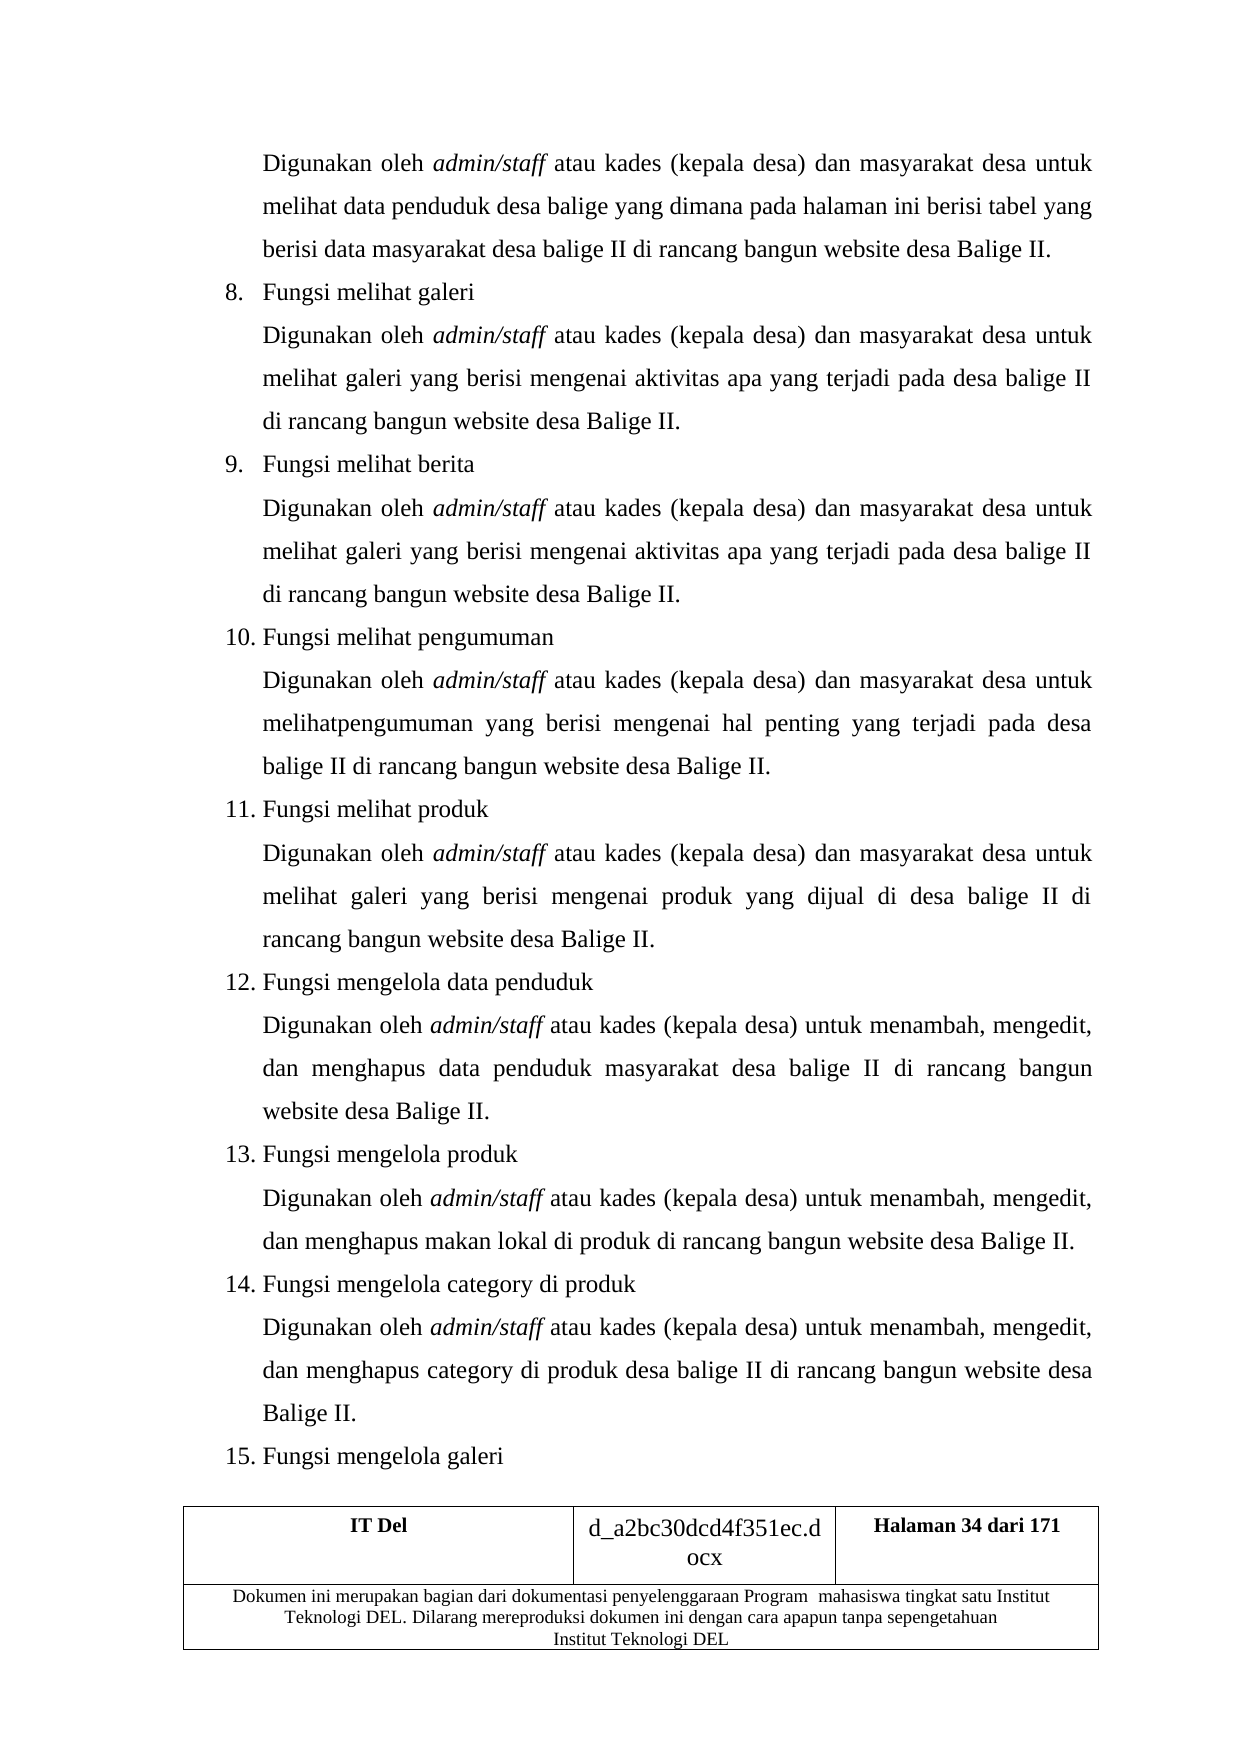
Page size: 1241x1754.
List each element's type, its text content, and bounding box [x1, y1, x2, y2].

text Digunakan oleh admin/staff atau kades (kepala desa) dan masyarakat desa untuk melihat galeri yang berisi mengenai aktivitas apa yang terjadi pada desa balige II di rancang bangun website desa Balige II. [262, 320, 1092, 435]
list Fungsi melihat berita [225, 449, 1092, 478]
list Fungsi mengelola category di produk [225, 1269, 1092, 1298]
list Fungsi melihat pengumuman [225, 622, 1092, 651]
text Digunakan oleh admin/staff atau kades (kepala desa) untuk menambah, mengedit, dan menghapus data penduduk masyarakat desa balige II di rancang bangun website desa Balige II. [262, 1010, 1092, 1125]
text Digunakan oleh admin/staff atau kades (kepala desa) untuk menambah, mengedit, dan menghapus category di produk desa balige II di rancang bangun website desa Balige II. [262, 1312, 1092, 1427]
list Fungsi mengelola produk [225, 1139, 1092, 1168]
text Digunakan oleh admin/staff atau kades (kepala desa) untuk menambah, mengedit, dan menghapus makan lokal di produk di rancang bangun website desa Balige II. [262, 1183, 1092, 1254]
list Fungsi melihat galeri [225, 277, 1092, 306]
list Fungsi mengelola galeri [225, 1441, 1092, 1470]
text Digunakan oleh admin/staff atau kades (kepala desa) dan masyarakat desa untuk melihatpengumuman yang berisi mengenai hal penting yang terjadi pada desa balige II di rancang bangun website desa Balige II. [262, 665, 1092, 780]
list Fungsi mengelola data penduduk [225, 967, 1092, 996]
text Digunakan oleh admin/staff atau kades (kepala desa) dan masyarakat desa untuk melihat galeri yang berisi mengenai produk yang dijual di desa balige II di rancang bangun website desa Balige II. [262, 838, 1092, 953]
text Digunakan oleh admin/staff atau kades (kepala desa) dan masyarakat desa untuk melihat galeri yang berisi mengenai aktivitas apa yang terjadi pada desa balige II di rancang bangun website desa Balige II. [262, 493, 1092, 608]
list Fungsi melihat produk [225, 794, 1092, 823]
text Digunakan oleh admin/staff atau kades (kepala desa) dan masyarakat desa untuk melihat data penduduk desa balige yang dimana pada halaman ini berisi tabel yang berisi data masyarakat desa balige II di rancang bangun website desa Balige II. [262, 148, 1092, 263]
